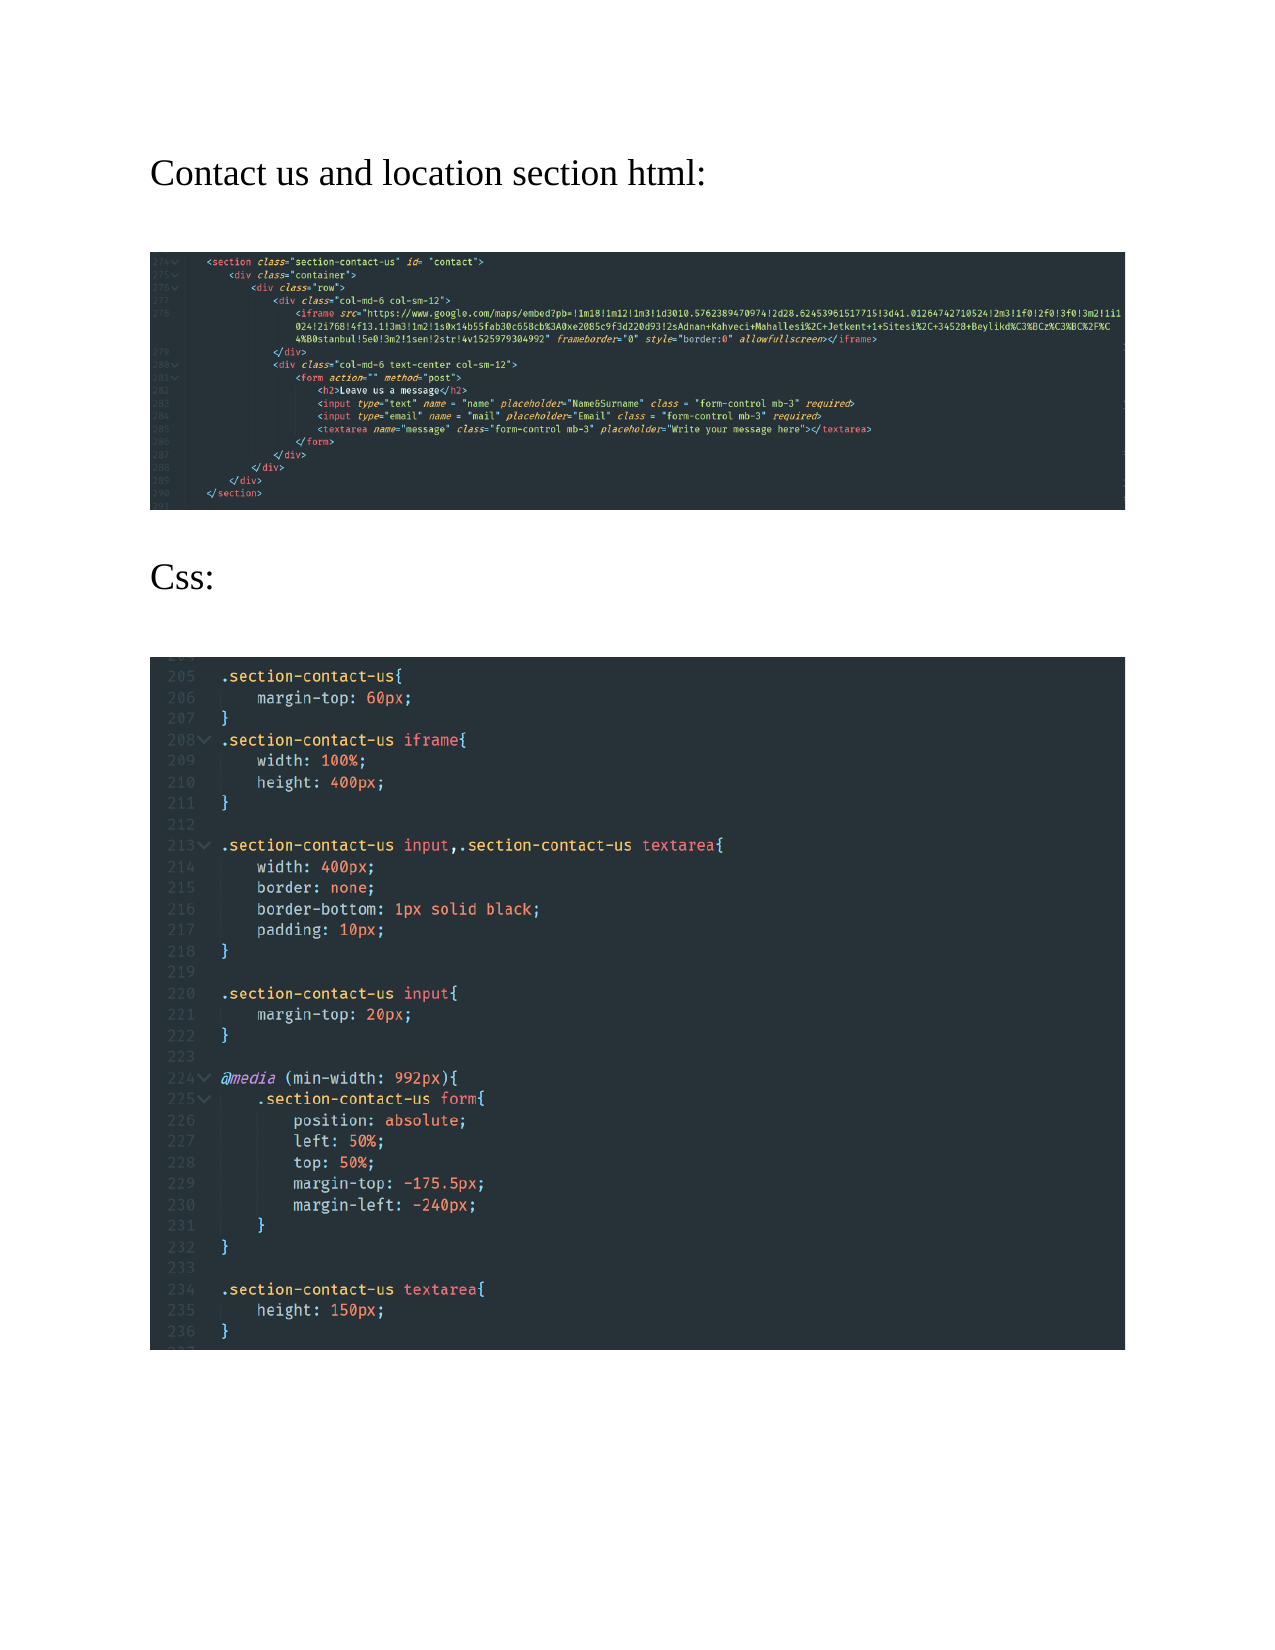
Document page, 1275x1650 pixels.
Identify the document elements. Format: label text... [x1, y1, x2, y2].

text Contact us and location section html: [150, 150, 1125, 193]
picture [150, 252, 1125, 510]
picture [150, 657, 1125, 1350]
text Css: [150, 554, 1125, 597]
